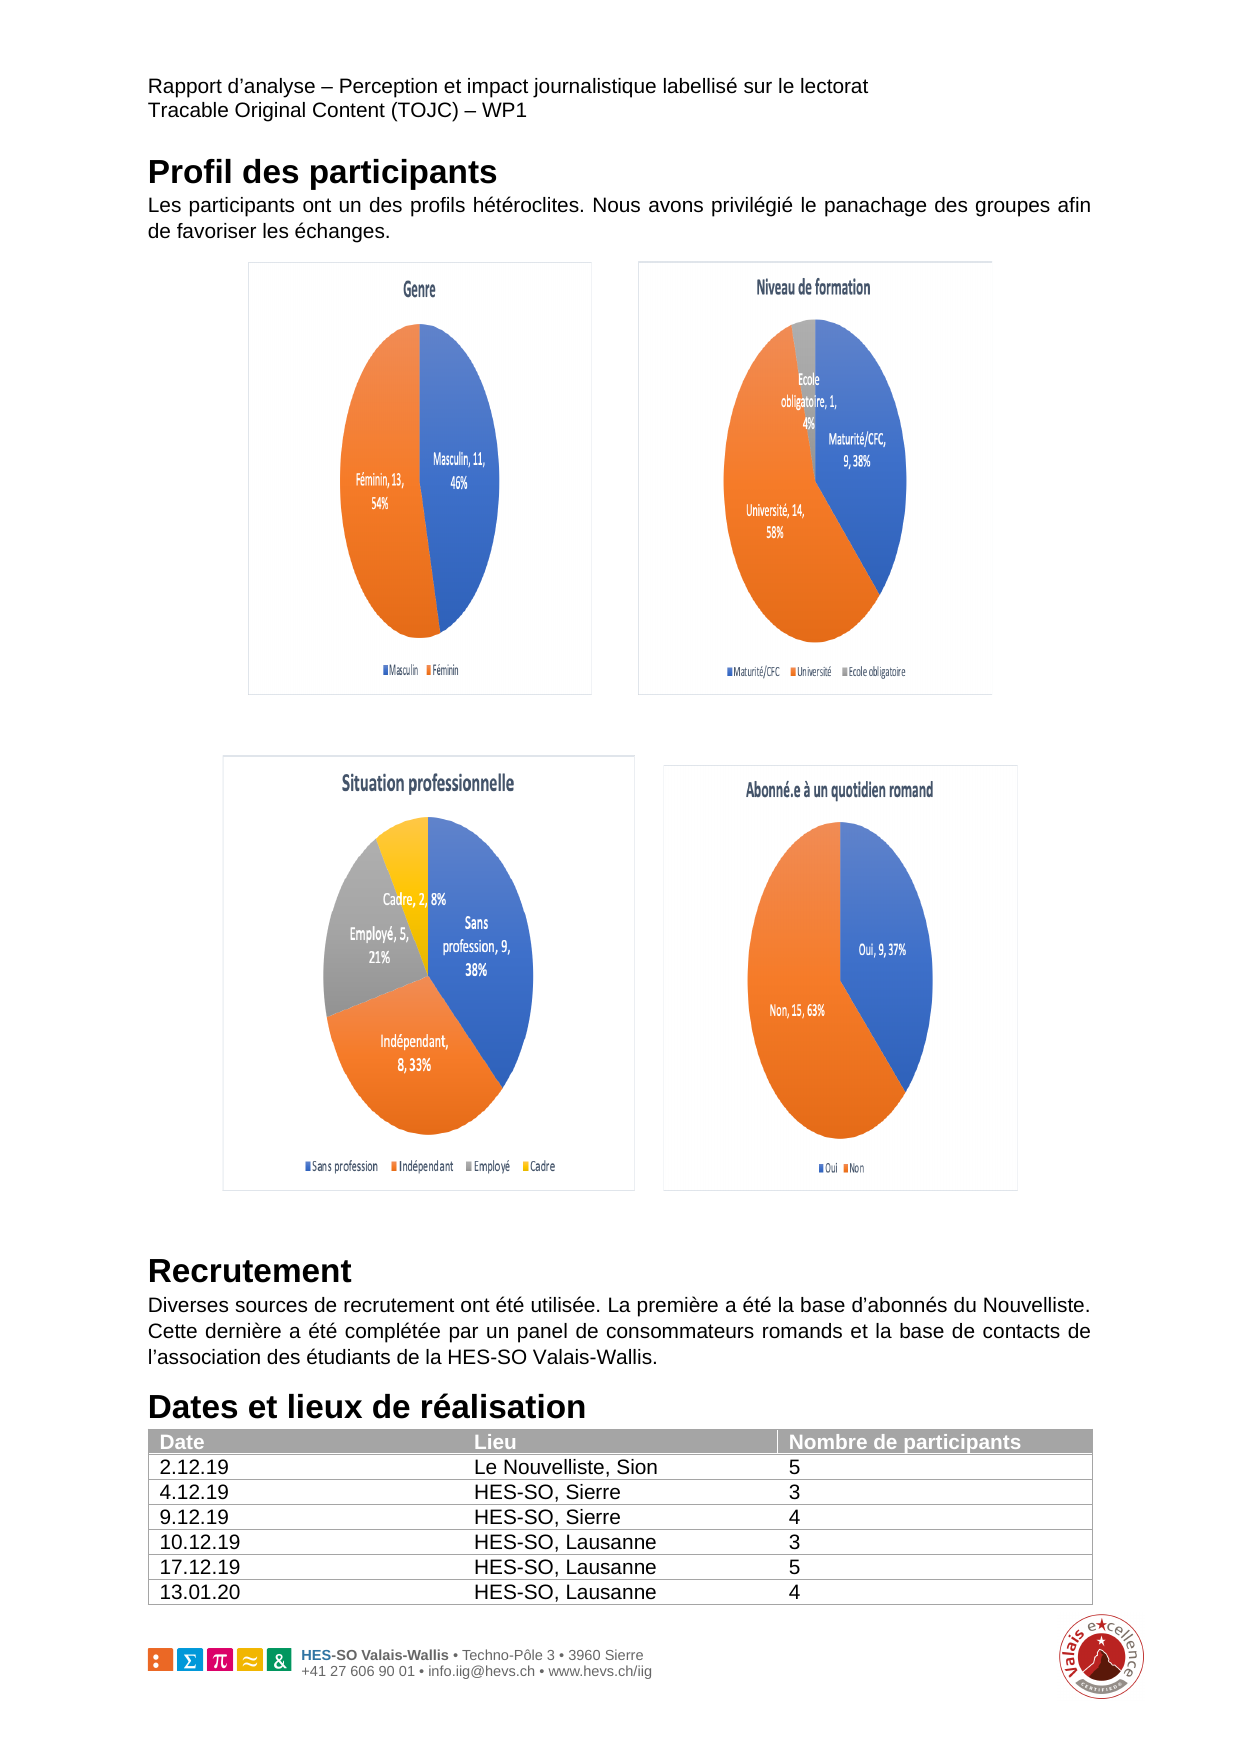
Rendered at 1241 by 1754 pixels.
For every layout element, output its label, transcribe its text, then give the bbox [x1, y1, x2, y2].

picture [204, 1648, 292, 1671]
table_cell HES-SO, Lausanne [463, 1555, 777, 1578]
picture [663, 765, 1018, 1191]
table_cell 5 [778, 1455, 1092, 1478]
table_cell 17.12.19 [149, 1555, 463, 1578]
table_cell 3 [778, 1530, 1092, 1553]
table_cell 5 [778, 1555, 1092, 1578]
subtitle Profil des participants [148, 152, 1093, 190]
table_cell 3 [778, 1480, 1092, 1503]
table_cell 10.12.19 [149, 1530, 463, 1553]
text Les participants ont un des profils hétéroclites. Nous avons privilégié le panachage des groupes afin de favoriser les échanges. [148, 193, 1093, 243]
table_cell 4 [778, 1505, 1092, 1528]
table_cell HES-SO, Sierre [463, 1480, 777, 1503]
text Diverses sources de recrutement ont été utilisée. La première a été la base d’abonnés du Nouvelliste. Cette dernière a été complétée par un panel de consommateurs romands et la base de contacts de l’association des étudiants de la HES-SO Valais-Wallis. [148, 1293, 1093, 1368]
table_cell HES-SO, Lausanne [463, 1580, 777, 1603]
table_cell HES-SO, Sierre [463, 1505, 777, 1528]
picture [248, 262, 592, 695]
table_cell HES-SO, Lausanne [463, 1530, 777, 1553]
table_header Lieu [463, 1430, 777, 1453]
picture [1057, 1612, 1146, 1701]
table_cell Le Nouvelliste, Sion [463, 1455, 777, 1478]
table_cell 4.12.19 [149, 1480, 463, 1503]
table_header Date [149, 1430, 463, 1453]
table_header Nombre de participants [778, 1430, 1092, 1453]
table_cell 9.12.19 [149, 1505, 463, 1528]
table_cell 13.01.20 [149, 1580, 463, 1603]
subtitle Recrutement [148, 1251, 1093, 1290]
picture [147, 1648, 177, 1671]
picture [638, 261, 993, 695]
subtitle Dates et lieux de réalisation [148, 1387, 1093, 1426]
table_cell 2.12.19 [149, 1455, 463, 1478]
picture [222, 755, 635, 1191]
table_cell 4 [778, 1580, 1092, 1603]
